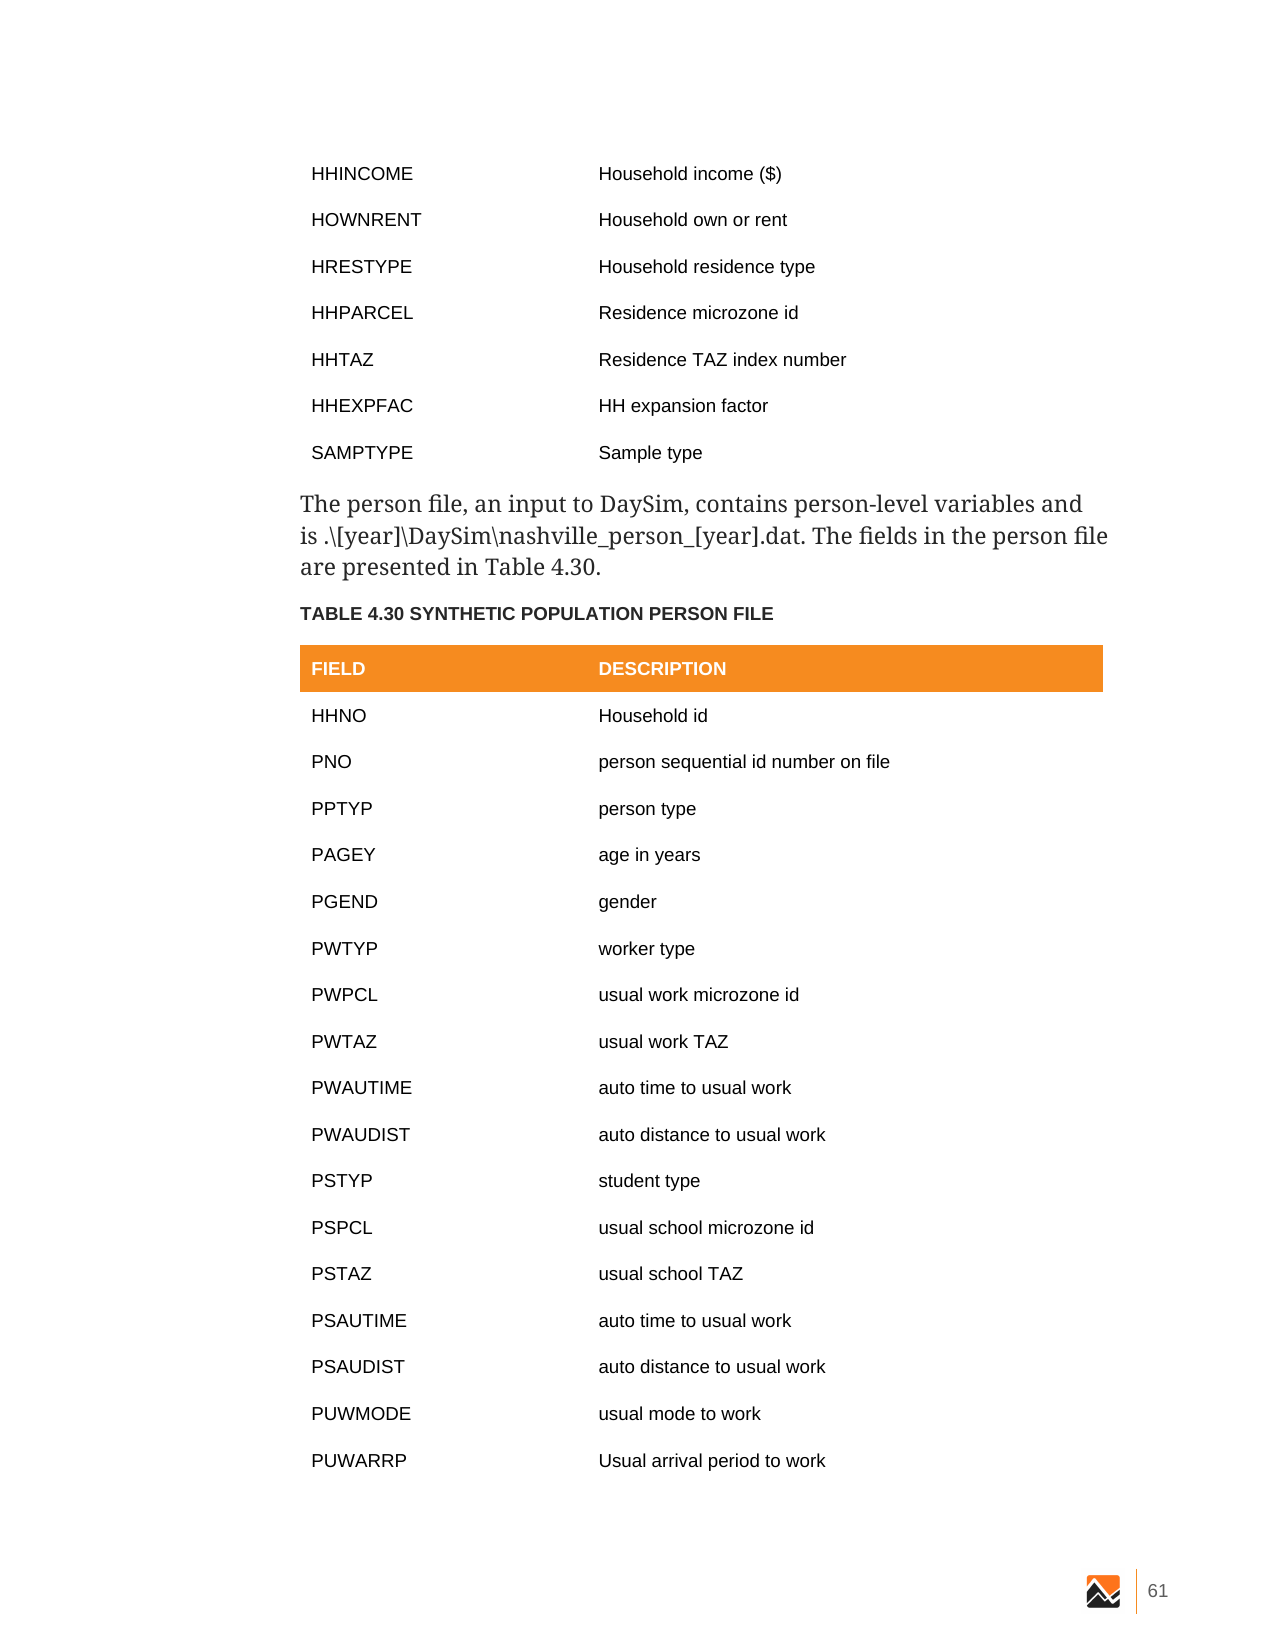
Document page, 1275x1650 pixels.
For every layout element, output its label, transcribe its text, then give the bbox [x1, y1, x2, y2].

table_cell PSAUTIME [300, 1297, 587, 1344]
table_cell PWPCL [300, 971, 587, 1018]
table_cell HHNO [300, 692, 587, 738]
table_header DESCRIPTION [587, 645, 1103, 692]
table_cell student type [587, 1158, 1103, 1204]
table_cell PPTYP [300, 785, 587, 832]
table_cell PUWMODE [300, 1390, 587, 1437]
table_cell usual school TAZ [587, 1251, 1103, 1297]
table_cell worker type [587, 925, 1103, 971]
table_cell PNO [300, 739, 587, 785]
table_cell gender [587, 878, 1103, 925]
table_cell PSTYP [300, 1158, 587, 1204]
table_cell usual work TAZ [587, 1018, 1103, 1064]
table_cell HHPARCEL [300, 290, 587, 336]
table_cell PWAUTIME [300, 1065, 587, 1111]
table_cell Sample type [587, 429, 990, 476]
table_cell Residence TAZ index number [587, 336, 990, 383]
table_cell Household residence type [587, 243, 990, 290]
table_cell PSPCL [300, 1204, 587, 1251]
table_cell Household id [587, 692, 1103, 738]
table_cell auto distance to usual work [587, 1344, 1103, 1390]
table_cell PWTAZ [300, 1018, 587, 1064]
table_cell Usual arrival period to work [587, 1437, 1103, 1483]
table_cell auto distance to usual work [587, 1111, 1103, 1158]
table_cell PWAUDIST [300, 1111, 587, 1158]
table_cell usual work microzone id [587, 971, 1103, 1018]
table_cell usual school microzone id [587, 1204, 1103, 1251]
table_cell HHEXPFAC [300, 383, 587, 429]
table_cell Residence microzone id [587, 290, 990, 336]
table_cell SAMPTYPE [300, 429, 587, 476]
table_cell PWTYP [300, 925, 587, 971]
table_cell Household own or rent [587, 197, 990, 243]
table_cell HHINCOME [300, 150, 587, 197]
table_cell PSAUDIST [300, 1344, 587, 1390]
table_cell auto time to usual work [587, 1297, 1103, 1344]
table_cell person type [587, 785, 1103, 832]
table_cell HRESTYPE [300, 243, 587, 290]
table_cell HH expansion factor [587, 383, 990, 429]
table_cell Household income ($) [587, 150, 990, 197]
table_cell PGEND [300, 878, 587, 925]
table_cell PUWARRP [300, 1437, 587, 1483]
table_header FIELD [300, 645, 587, 692]
table_cell usual mode to work [587, 1390, 1103, 1437]
picture [1080, 1568, 1125, 1614]
table_cell PAGEY [300, 832, 587, 878]
table_cell age in years [587, 832, 1103, 878]
table_cell PSTAZ [300, 1251, 587, 1297]
table_cell auto time to usual work [587, 1065, 1103, 1111]
table_cell HOWNRENT [300, 197, 587, 243]
table_cell HHTAZ [300, 336, 587, 383]
table_cell person sequential id number on file [587, 739, 1103, 785]
